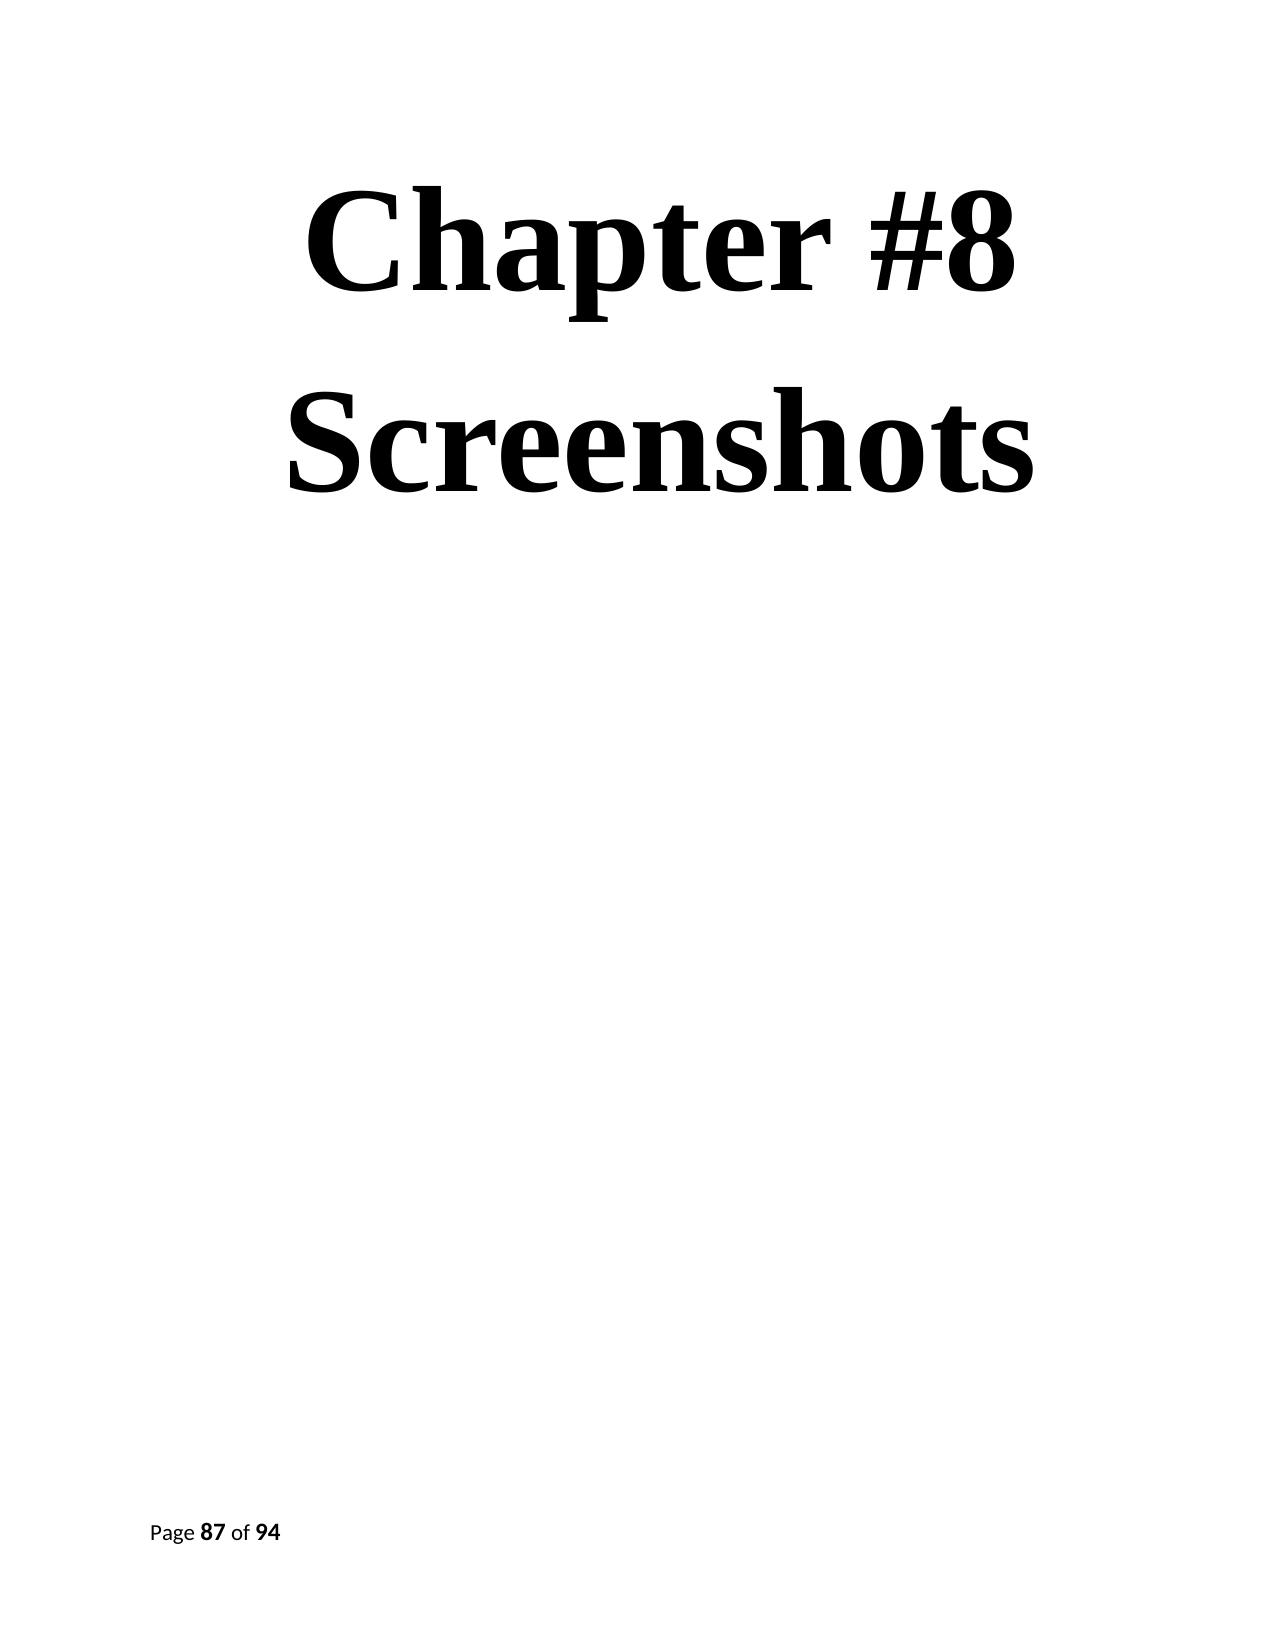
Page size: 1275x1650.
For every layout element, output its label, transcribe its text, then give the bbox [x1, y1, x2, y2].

subtitle Chapter #8 [195, 150, 1125, 322]
subtitle Screenshots [195, 352, 1125, 524]
